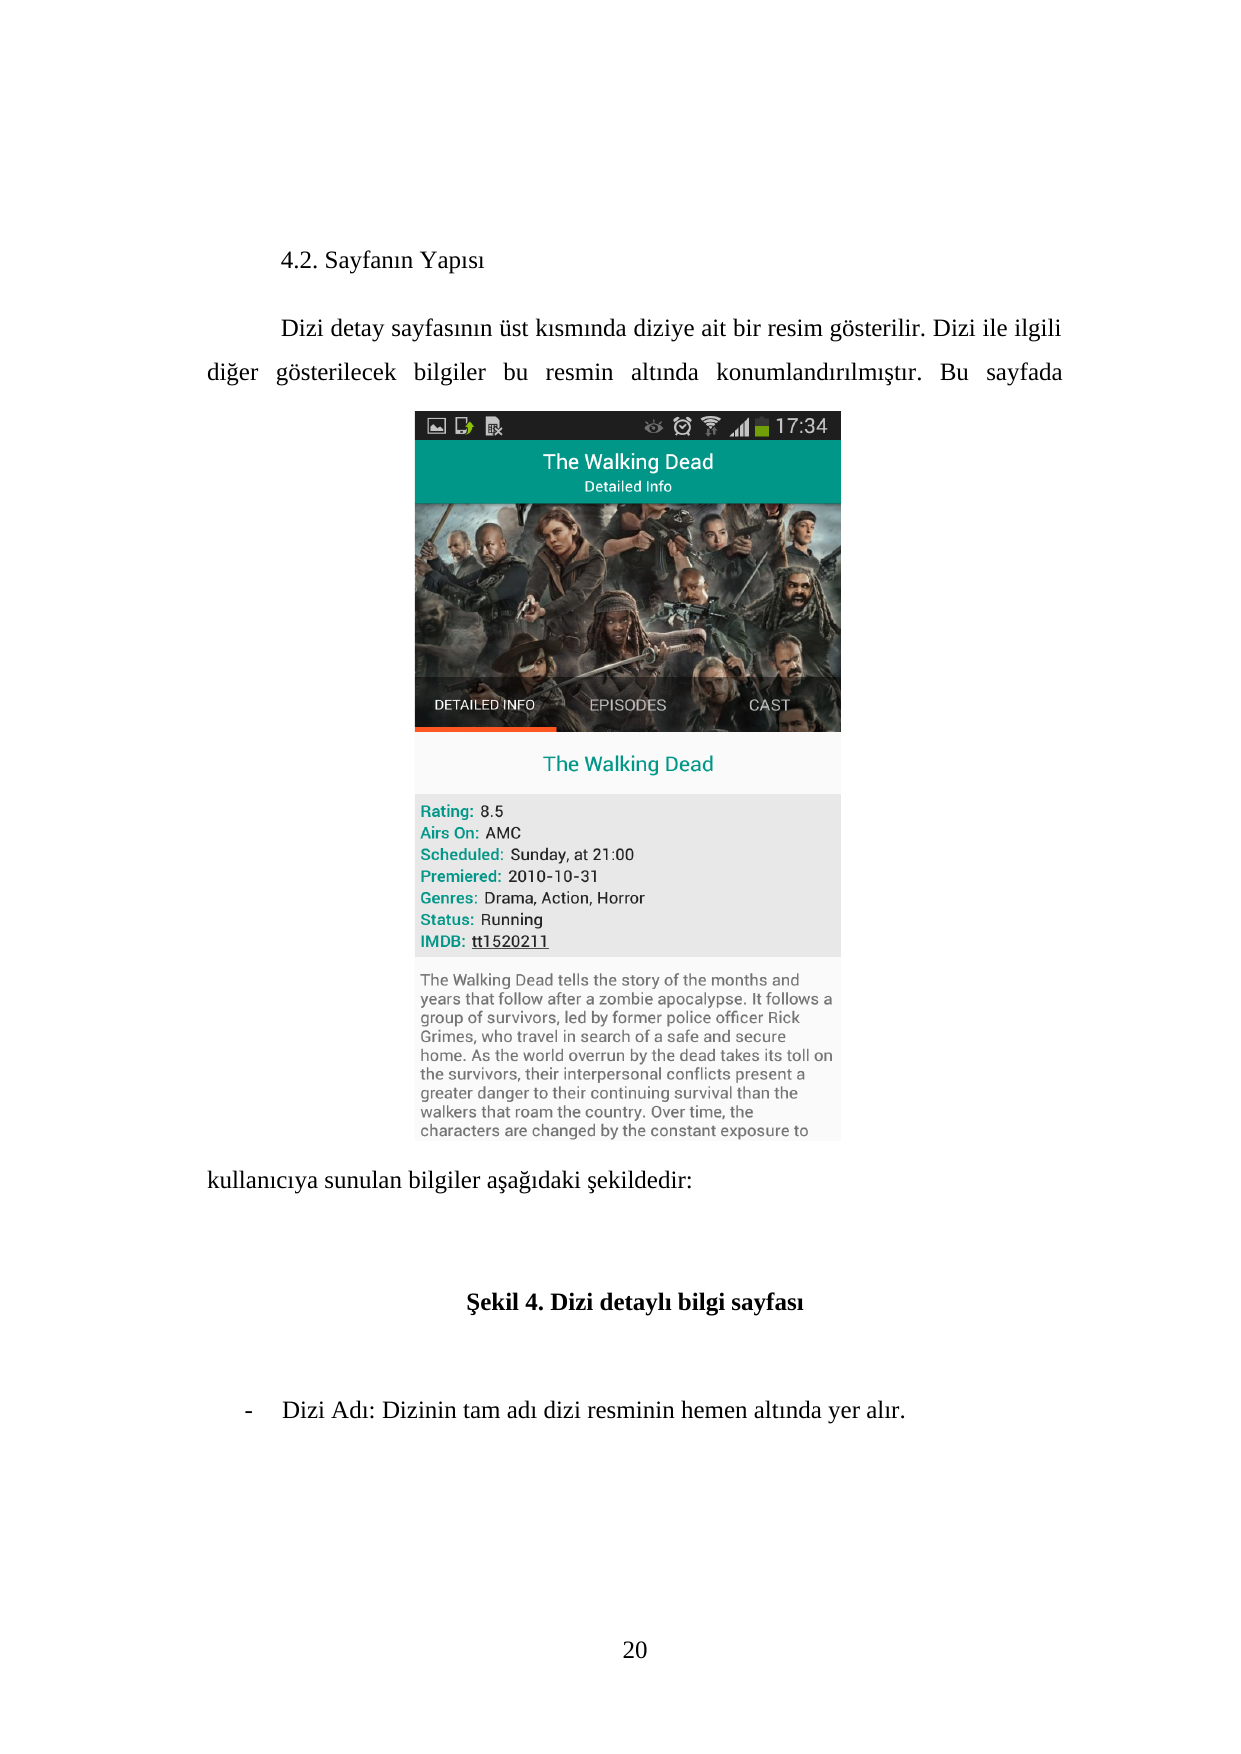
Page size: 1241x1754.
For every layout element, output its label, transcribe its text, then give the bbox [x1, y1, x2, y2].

picture [414, 411, 841, 1141]
list Dizi Adı: Dizinin tam adı dizi resminin hemen altında yer alır. [244, 1395, 1063, 1423]
text Şekil 4. Dizi detaylı bilgi sayfası [207, 1287, 1063, 1316]
text 4.2. Sayfanın Yapısı [207, 245, 1063, 274]
